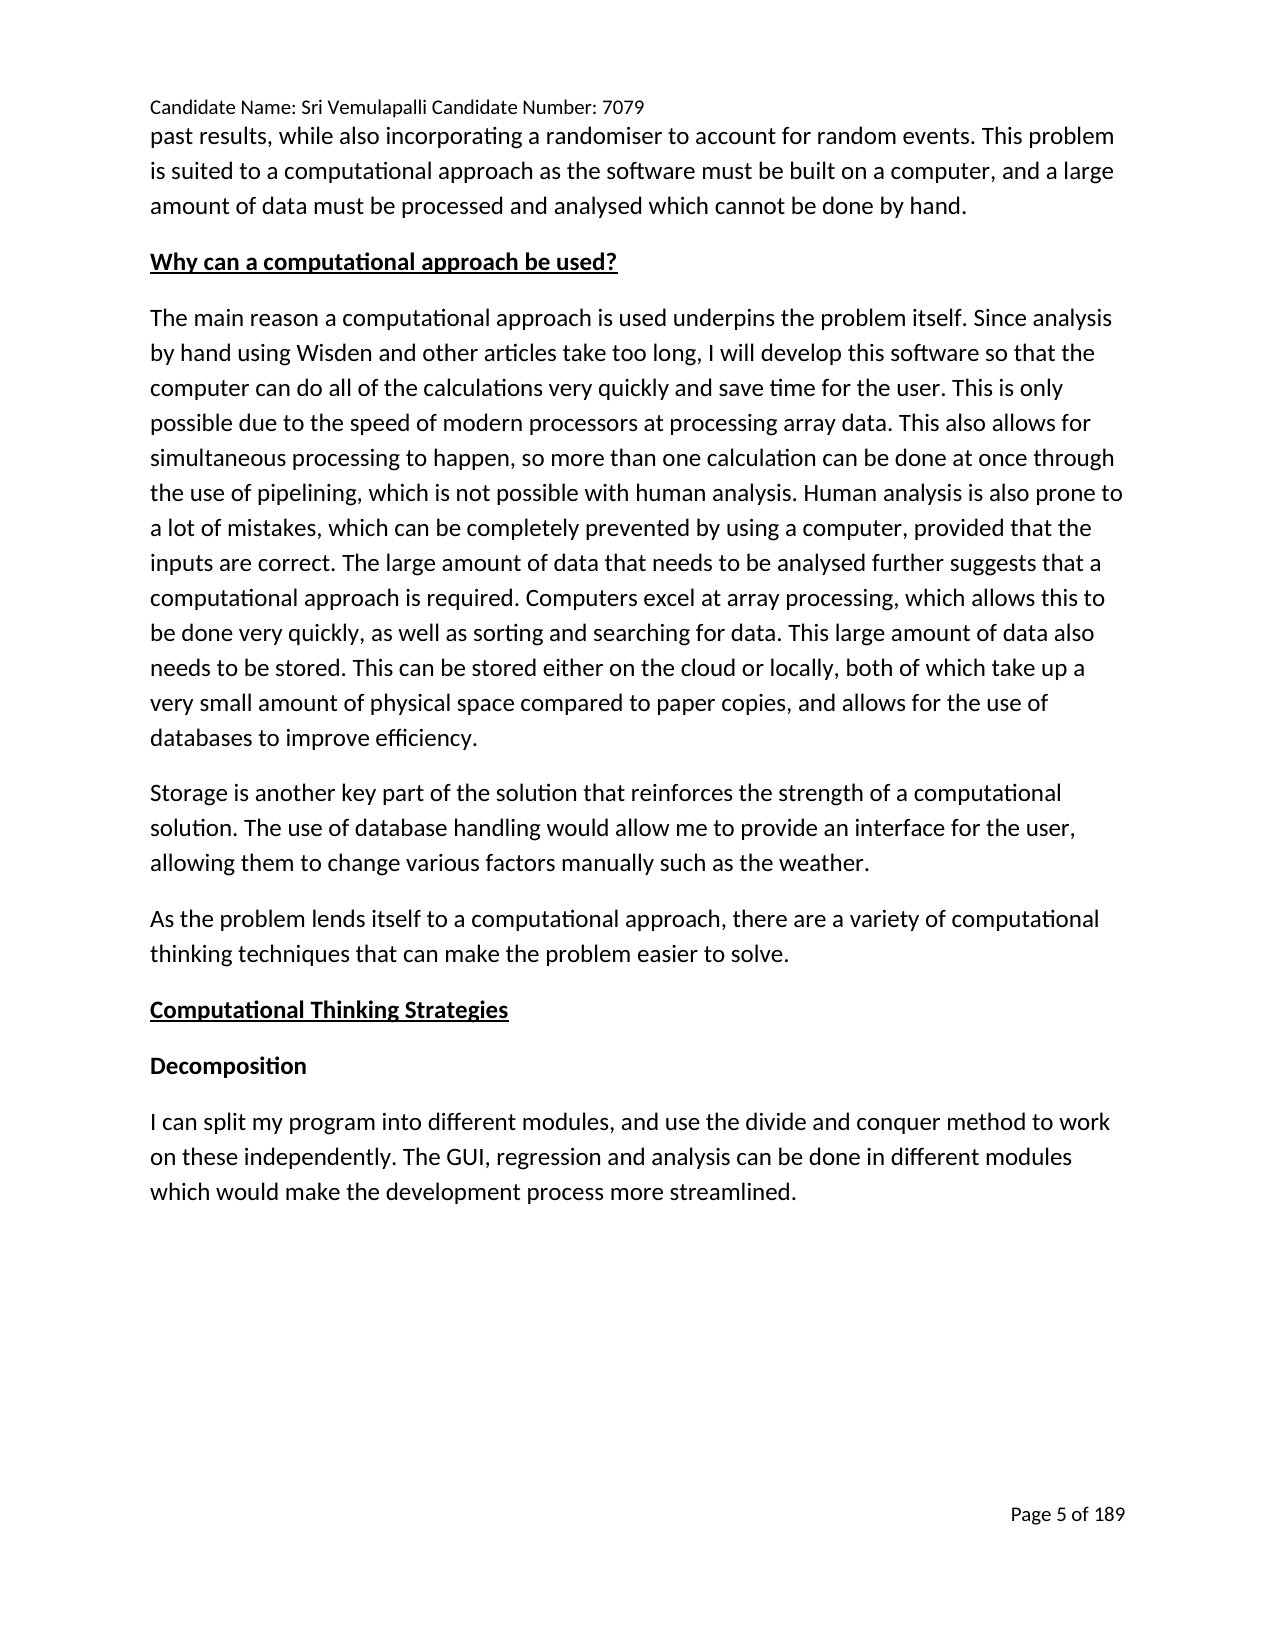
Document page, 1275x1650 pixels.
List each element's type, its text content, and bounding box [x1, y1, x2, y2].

text Computational Thinking Strategies [150, 994, 1125, 1025]
text Why can a computational approach be used? [150, 246, 1125, 276]
text Decomposition [150, 1050, 1125, 1081]
text Storage is another key part of the solution that reinforces the strength of a computational solution. The use of database handling would allow me to provide an interface for the user, allowing them to change various factors manually such as the weather. [150, 777, 1125, 878]
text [150, 120, 1125, 221]
text I can split my program into different modules, and use the divide and conquer method to work on these independently. The GUI, regression and analysis can be done in different modules which would make the development process more streamlined. [150, 1106, 1125, 1206]
text The main reason a computational approach is used underpins the problem itself. Since analysis by hand using Wisden and other articles take too long, I will develop this software so that the computer can do all of the calculations very quickly and save time for the user. This is only possible due to the speed of modern processors at processing array data. This also allows for simultaneous processing to happen, so more than one calculation can be done at once through the use of pipelining, which is not possible with human analysis. Human analysis is also prone to a lot of mistakes, which can be completely prevented by using a computer, provided that the inputs are correct. The large amount of data that needs to be analysed further suggests that a computational approach is required. Computers excel at array processing, which allows this to be done very quickly, as well as sorting and searching for data. This large amount of data also needs to be stored. This can be stored either on the cloud or locally, both of which take up a very small amount of physical space compared to paper copies, and allows for the use of databases to improve efficiency. [150, 302, 1125, 752]
text As the problem lends itself to a computational approach, there are a variety of computational thinking techniques that can make the problem easier to solve. [150, 903, 1125, 969]
